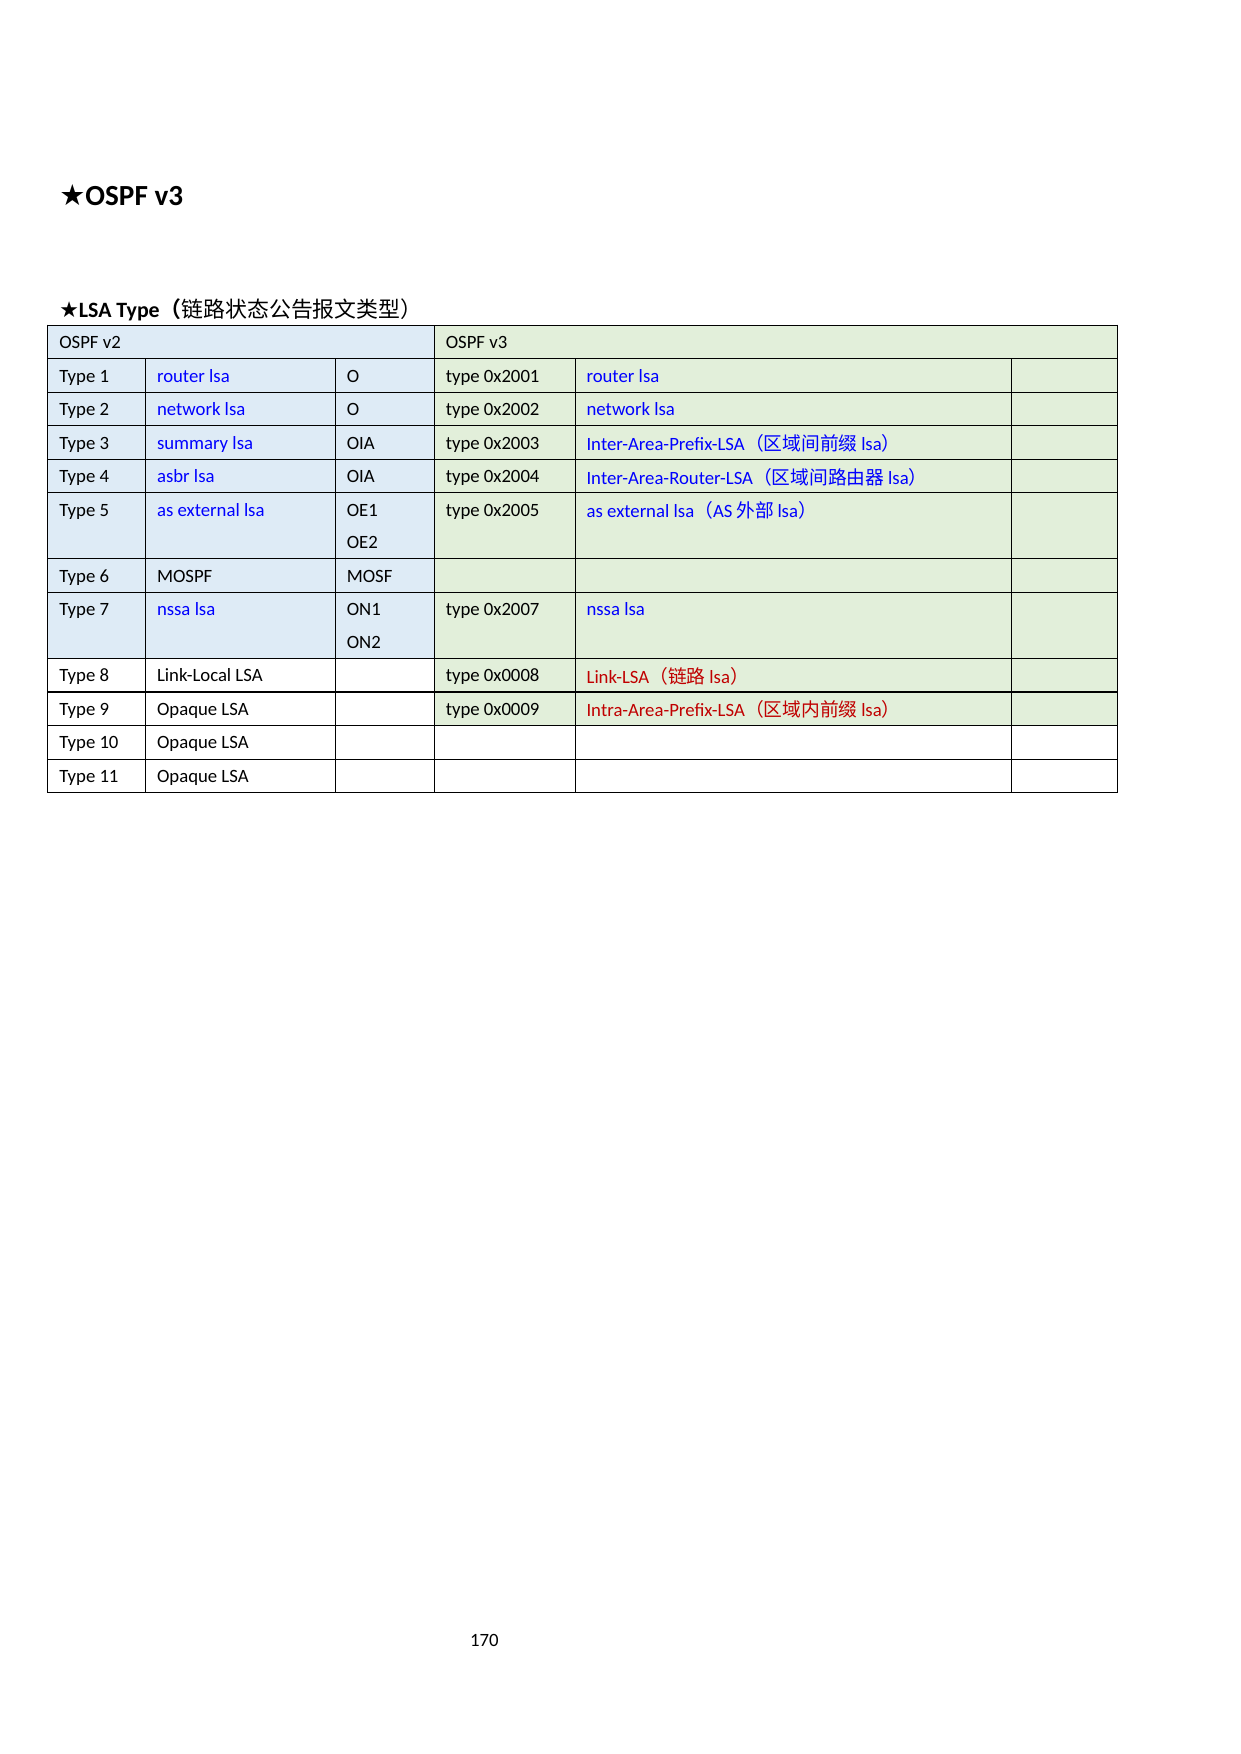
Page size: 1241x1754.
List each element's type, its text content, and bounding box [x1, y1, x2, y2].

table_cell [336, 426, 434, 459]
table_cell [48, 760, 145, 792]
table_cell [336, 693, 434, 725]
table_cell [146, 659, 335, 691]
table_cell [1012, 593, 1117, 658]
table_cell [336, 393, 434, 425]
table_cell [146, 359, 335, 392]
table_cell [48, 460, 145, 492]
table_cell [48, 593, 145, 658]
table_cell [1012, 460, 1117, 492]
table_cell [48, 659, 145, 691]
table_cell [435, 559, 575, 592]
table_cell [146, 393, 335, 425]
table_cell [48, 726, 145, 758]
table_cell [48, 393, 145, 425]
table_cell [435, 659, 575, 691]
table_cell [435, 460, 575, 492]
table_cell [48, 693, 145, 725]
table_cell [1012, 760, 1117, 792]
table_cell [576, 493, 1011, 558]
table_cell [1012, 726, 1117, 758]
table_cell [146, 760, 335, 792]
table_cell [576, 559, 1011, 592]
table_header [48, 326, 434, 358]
text ★OSPF v3 [59, 162, 1181, 227]
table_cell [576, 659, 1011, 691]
text ★LSA Type（链路状态公告报文类型） [59, 292, 1181, 324]
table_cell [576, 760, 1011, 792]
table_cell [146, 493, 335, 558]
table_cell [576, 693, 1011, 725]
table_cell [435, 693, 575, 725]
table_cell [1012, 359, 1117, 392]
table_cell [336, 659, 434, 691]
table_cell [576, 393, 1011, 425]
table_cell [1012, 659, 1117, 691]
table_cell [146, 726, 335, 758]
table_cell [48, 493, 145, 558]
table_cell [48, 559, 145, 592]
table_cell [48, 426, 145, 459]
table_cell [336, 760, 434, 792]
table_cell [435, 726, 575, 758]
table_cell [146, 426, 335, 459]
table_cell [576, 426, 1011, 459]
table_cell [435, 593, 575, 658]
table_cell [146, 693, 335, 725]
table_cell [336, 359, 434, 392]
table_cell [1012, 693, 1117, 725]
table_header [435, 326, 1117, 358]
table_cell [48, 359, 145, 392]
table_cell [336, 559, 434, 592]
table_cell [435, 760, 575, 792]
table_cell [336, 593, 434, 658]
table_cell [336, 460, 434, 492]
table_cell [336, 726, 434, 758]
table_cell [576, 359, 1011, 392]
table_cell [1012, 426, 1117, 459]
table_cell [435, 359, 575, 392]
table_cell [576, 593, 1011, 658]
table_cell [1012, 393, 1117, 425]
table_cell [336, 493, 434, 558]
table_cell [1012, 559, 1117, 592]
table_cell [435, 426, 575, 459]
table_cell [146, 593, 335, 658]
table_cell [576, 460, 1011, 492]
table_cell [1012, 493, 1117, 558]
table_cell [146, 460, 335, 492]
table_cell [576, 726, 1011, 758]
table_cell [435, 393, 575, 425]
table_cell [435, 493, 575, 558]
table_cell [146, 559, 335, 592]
